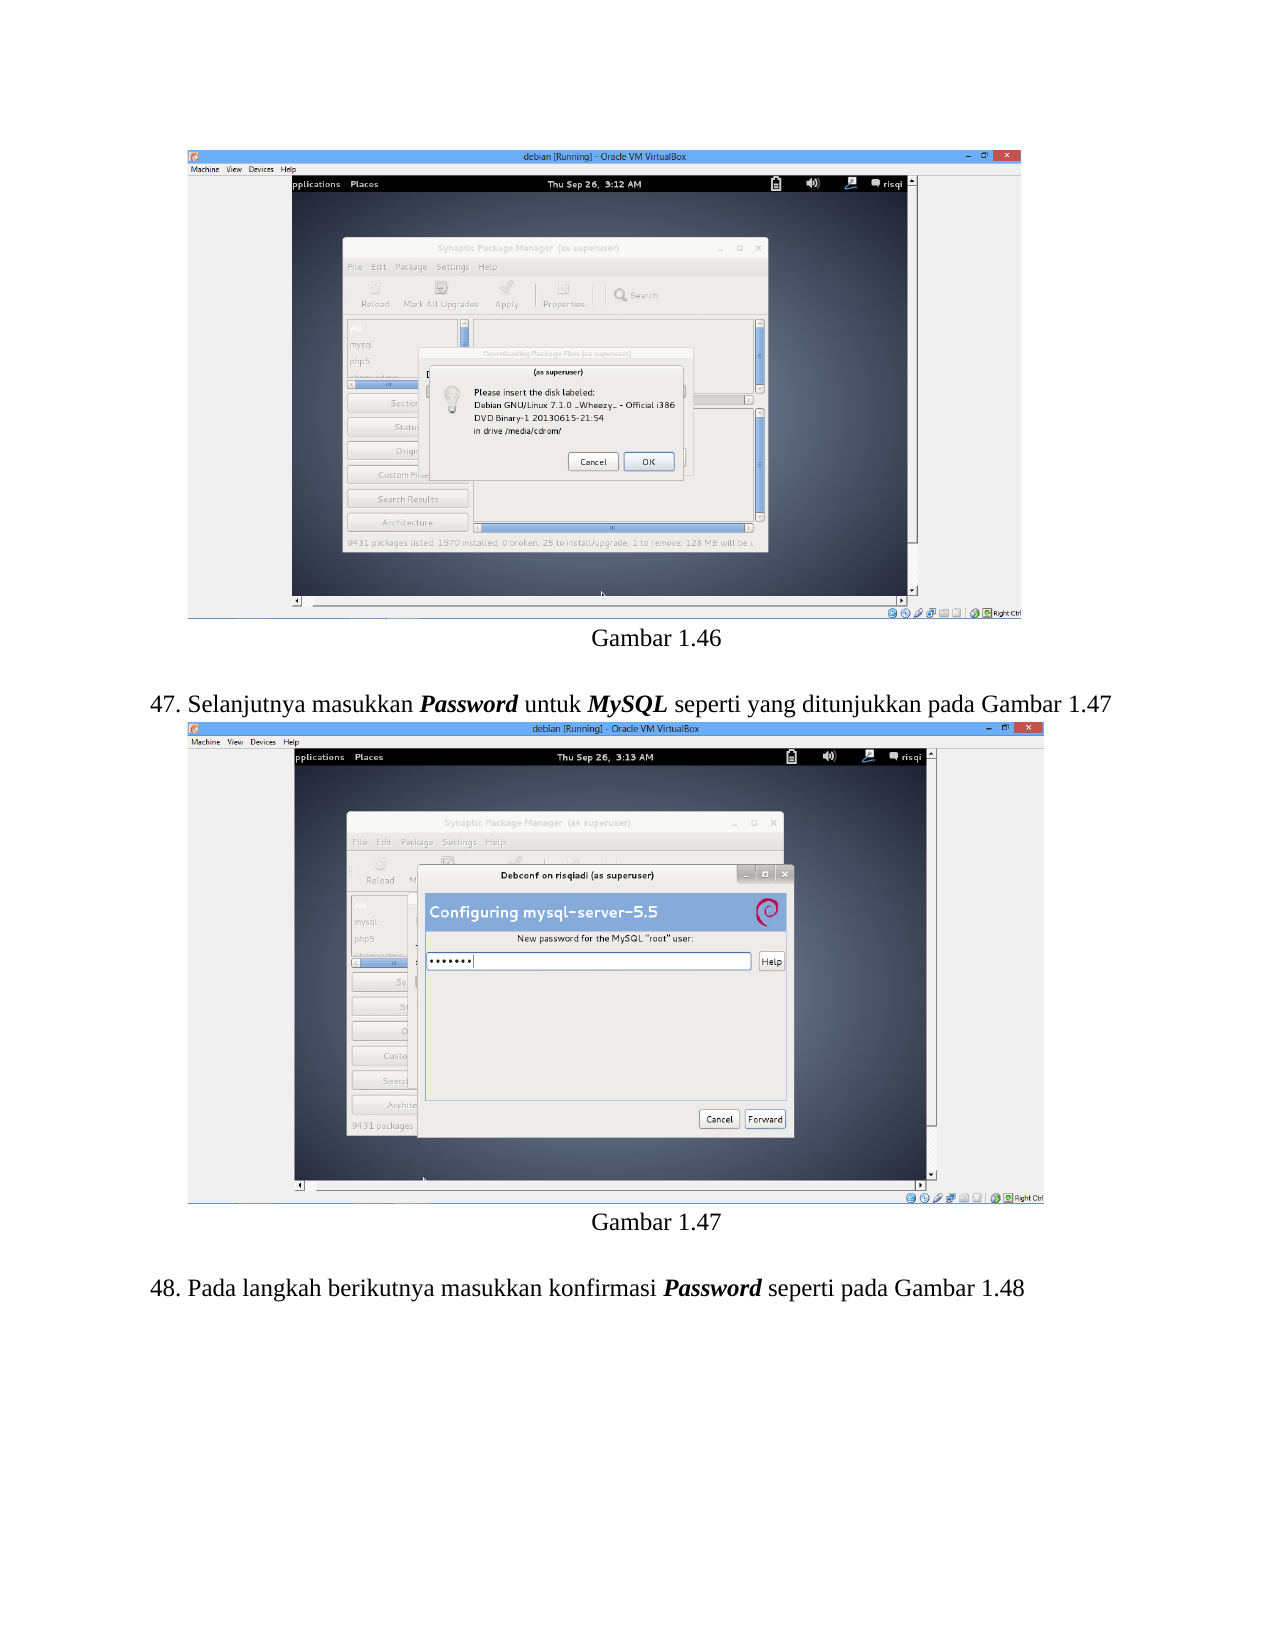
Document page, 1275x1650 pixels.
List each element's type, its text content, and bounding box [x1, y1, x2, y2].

picture [187, 722, 1044, 1204]
list Pada langkah berikutnya masukkan konfirmasi Password seperti pada Gambar 1.48 [150, 1273, 1125, 1302]
list Gambar 1.47 [187, 1207, 1125, 1236]
list Selanjutnya masukkan Password untuk MySQL seperti yang ditunjukkan pada Gambar 1.47 [150, 689, 1125, 718]
picture [187, 150, 1022, 619]
list Gambar 1.46 [187, 623, 1125, 652]
